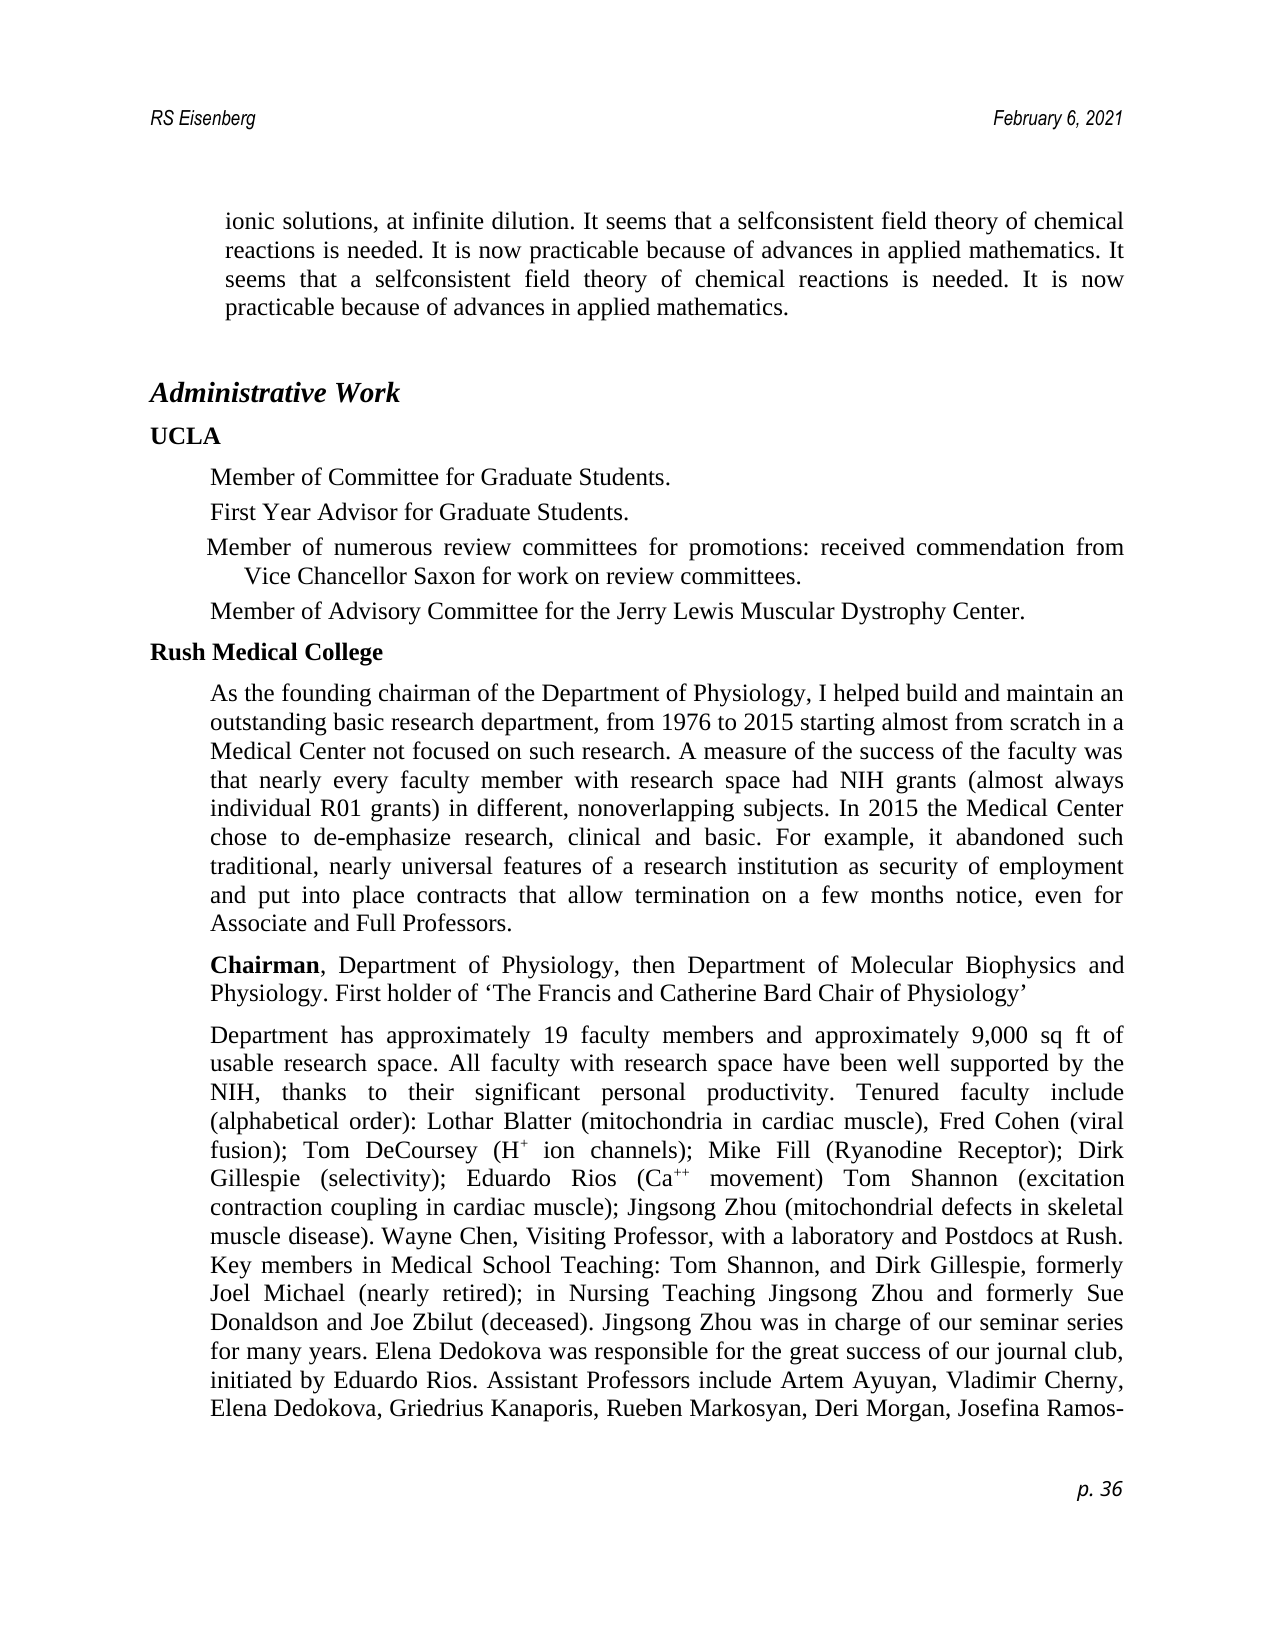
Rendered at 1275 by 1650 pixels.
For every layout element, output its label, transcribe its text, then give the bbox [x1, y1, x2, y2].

text Member of Advisory Committee for the Jerry Lewis Muscular Dystrophy Center. [210, 596, 1125, 625]
text Member of numerous review committees for promotions: received commendation from Vice Chancellor Saxon for work on review committees. [206, 532, 1125, 590]
text Rush Medical College [150, 637, 1125, 666]
text Member of Committee for Graduate Students. [210, 462, 1125, 491]
text As the founding chairman of the Department of Physiology, I helped build and maintain an outstanding basic research department, from 1976 to 2015 starting almost from scratch in a Medical Center not focused on such research. A measure of the success of the faculty was that nearly every faculty member with research space had NIH grants (almost always individual R01 grants) in different, nonoverlapping subjects. In 2015 the Medical Center chose to de-emphasize research, clinical and basic. For example, it abandoned such traditional, nearly universal features of a research institution as security of employment and put into place contracts that allow termination on a few months notice, even for Associate and Full Professors. [210, 678, 1125, 937]
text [210, 1020, 1125, 1422]
text First Year Advisor for Graduate Students. [210, 497, 1125, 526]
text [225, 206, 1125, 321]
text Chairman, Department of Physiology, then Department of Molecular Biophysics and Physiology. First holder of ‘The Francis and Catherine Bard Chair of Physiology’ [210, 950, 1125, 1007]
text Administrative Work [150, 375, 1125, 408]
text UCLA [150, 421, 1125, 450]
